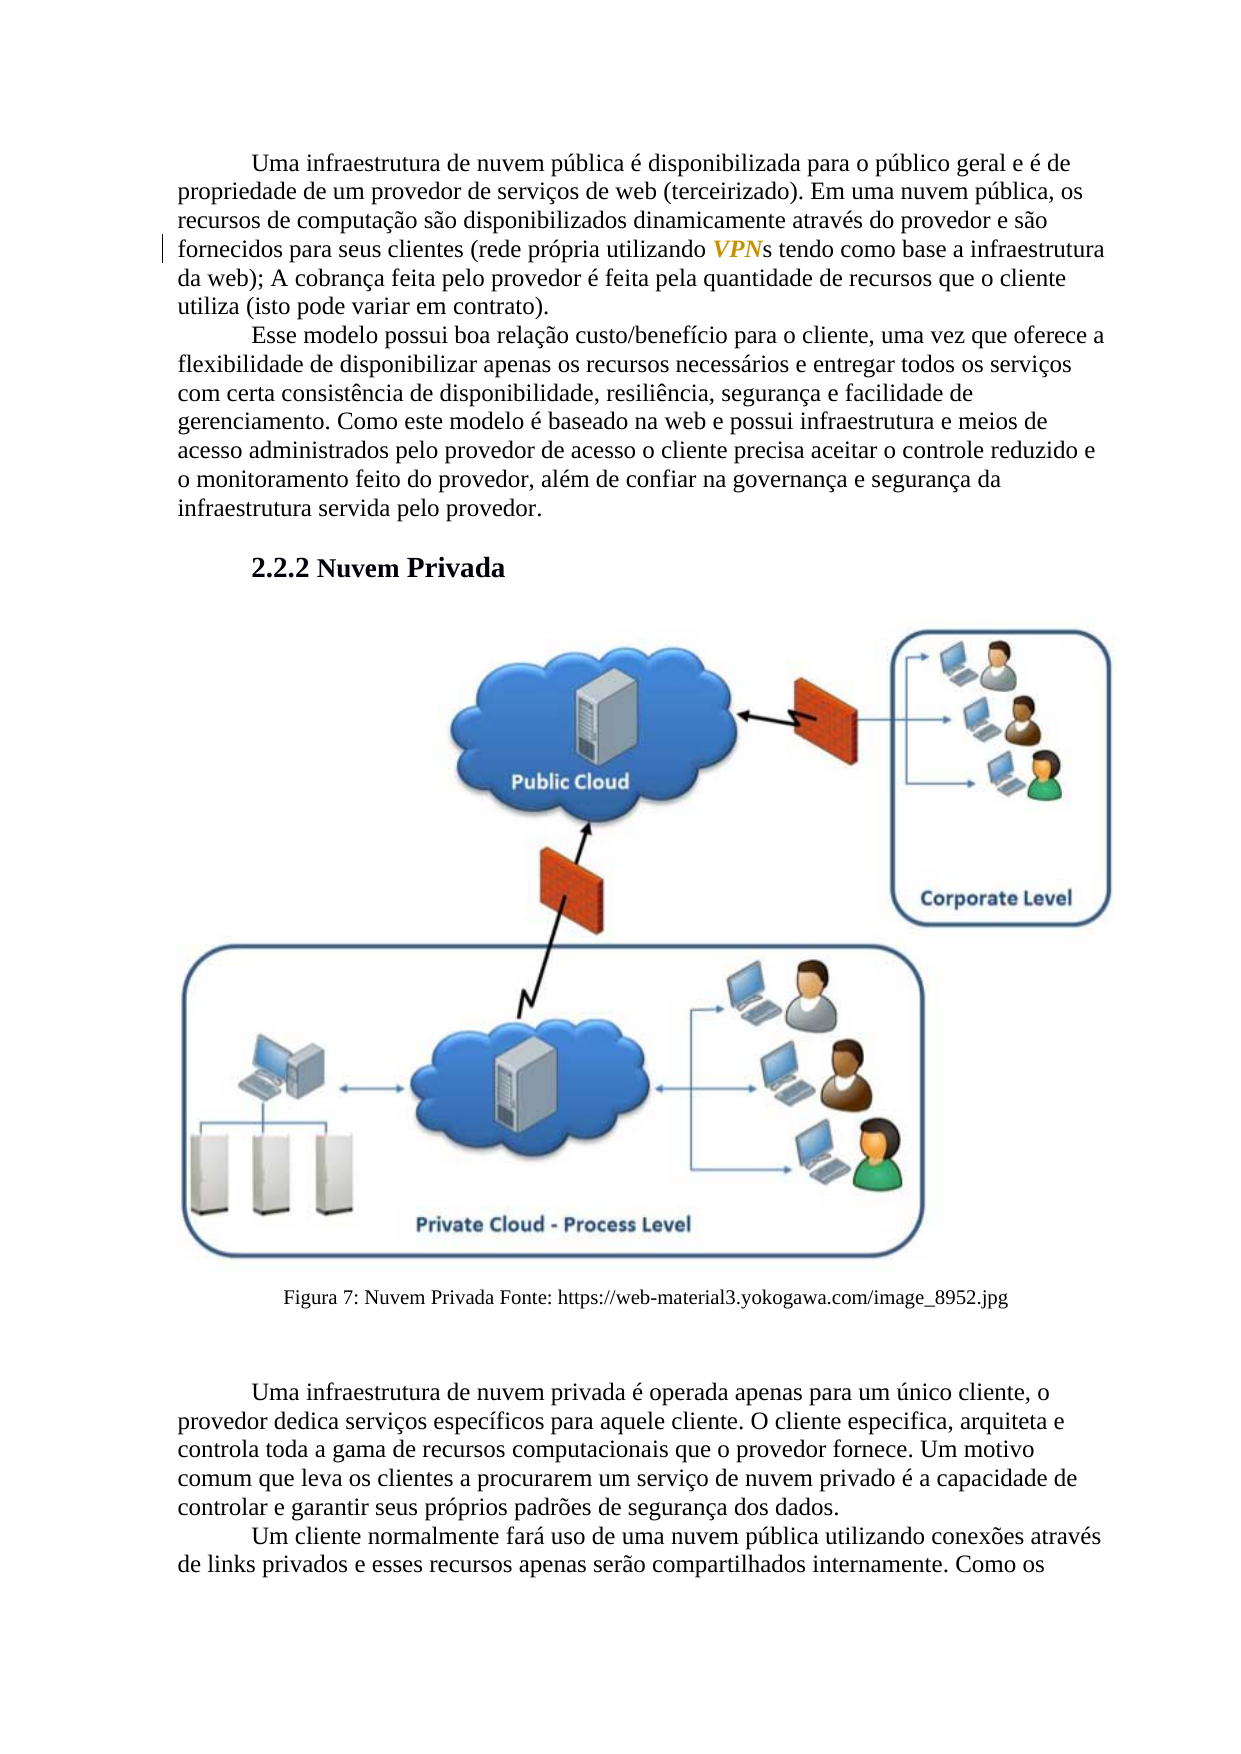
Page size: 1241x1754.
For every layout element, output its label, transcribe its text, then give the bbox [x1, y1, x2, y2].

text Esse modelo possui boa relação custo/benefício para o cliente, uma vez que oferece a flexibilidade de disponibilizar apenas os recursos necessários e entregar todos os serviços com certa consistência de disponibilidade, resiliência, segurança e facilidade de gerenciamento. Como este modelo é baseado na web e possui infraestrutura e meios de acesso administrados pelo provedor de acesso o cliente precisa aceitar o controle reduzido e o monitoramento feito do provedor, além de confiar na governança e segurança da infraestrutura servida pelo provedor. [177, 320, 1107, 521]
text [177, 1521, 1107, 1578]
text Uma infraestrutura de nuvem pública é disponibilizada para o público geral e é de propriedade de um provedor de serviços de web (terceirizado). Em uma nuvem pública, os recursos de computação são disponibilizados dinamicamente através do provedor e são fornecidos para seus clientes (rede própria utilizando VPNs tendo como base a infraestrutura da web); A cobrança feita pelo provedor é feita pela quantidade de recursos que o cliente utiliza (isto pode variar em contrato). [177, 148, 1107, 320]
text Uma infraestrutura de nuvem privada é operada apenas para um único cliente, o provedor dedica serviços específicos para aquele cliente. O cliente especifica, arquiteta e controla toda a gama de recursos computacionais que o provedor fornece. Um motivo comum que leva os clientes a procurarem um serviço de nuvem privado é a capacidade de controlar e garantir seus próprios padrões de segurança dos dados. [177, 1377, 1107, 1521]
picture [176, 617, 1122, 1276]
text 2.2.2 Nuvem Privada [177, 550, 1107, 584]
